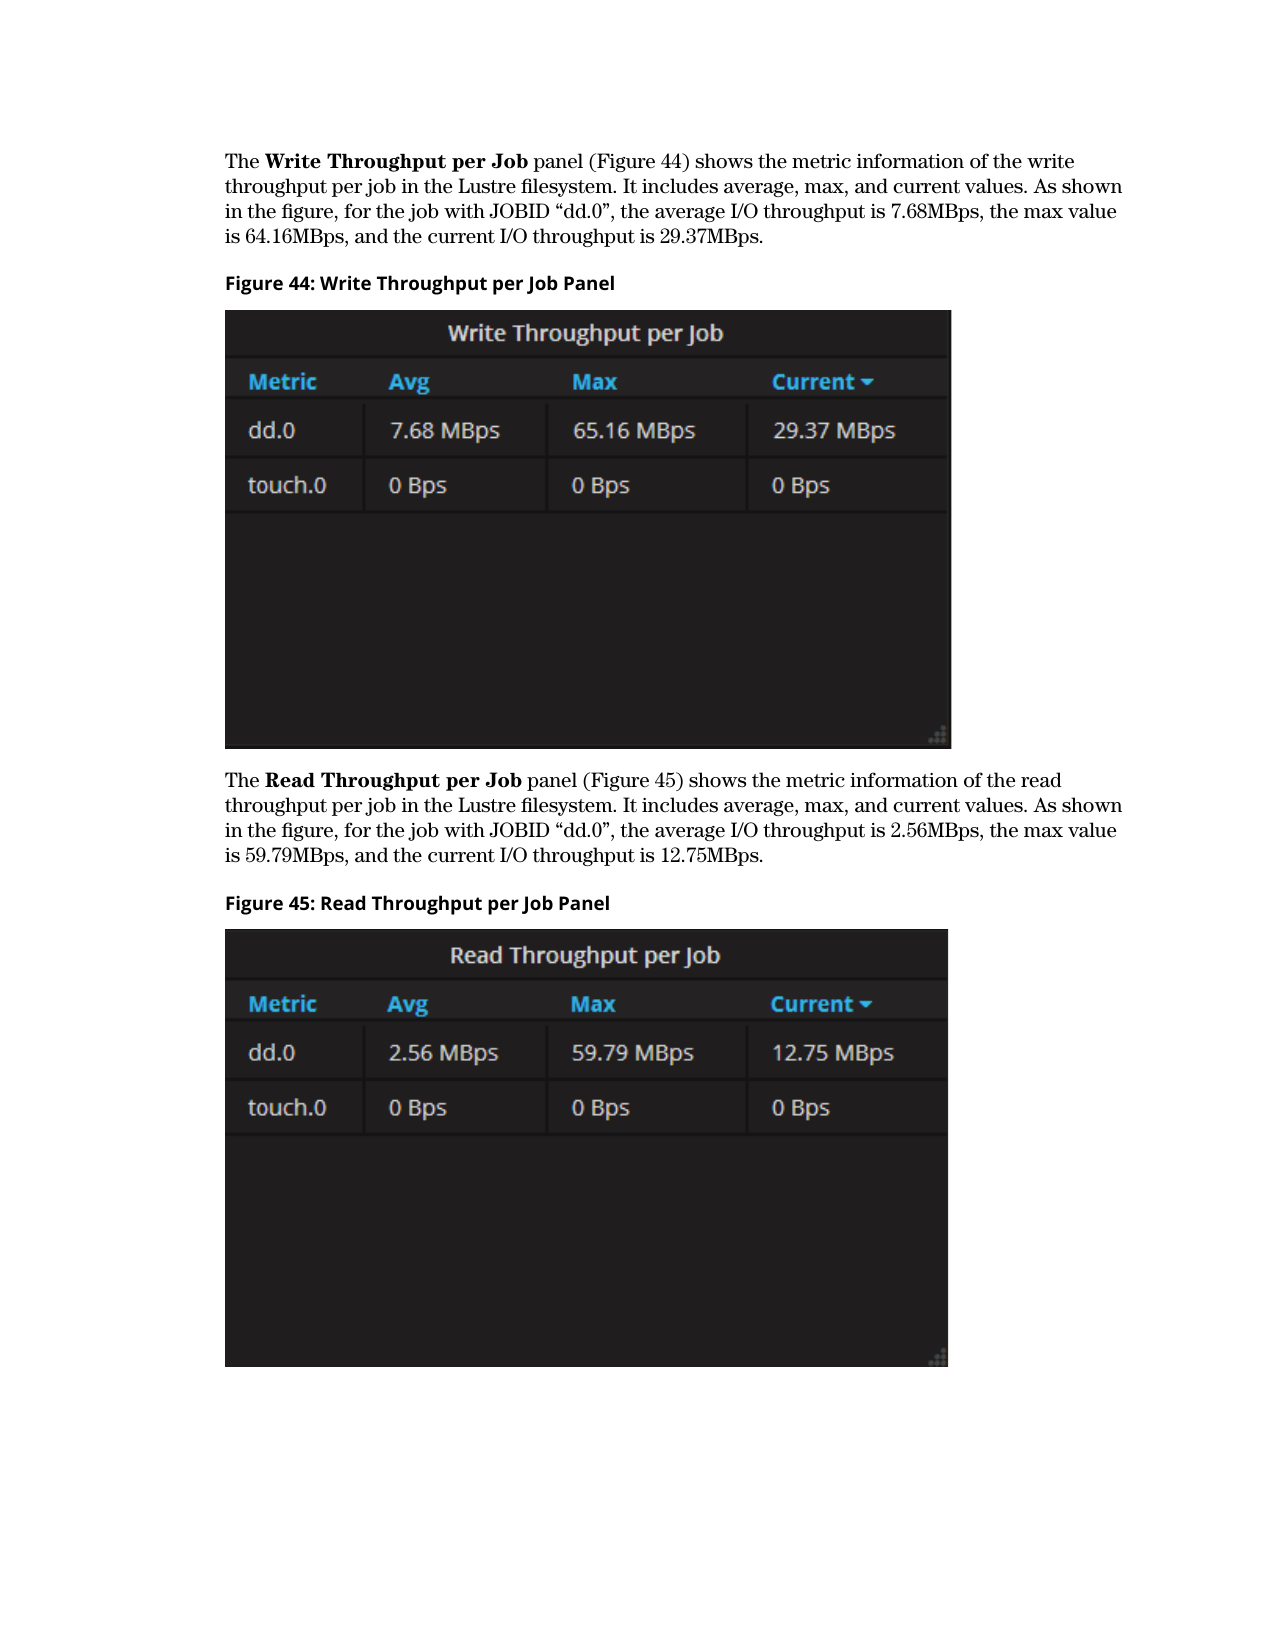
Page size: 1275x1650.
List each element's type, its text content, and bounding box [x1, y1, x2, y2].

text Figure 45: Read Throughput per Job Panel [225, 890, 1125, 916]
text Figure 44: Write Throughput per Job Panel [225, 271, 1125, 296]
picture [225, 310, 952, 749]
picture [225, 929, 949, 1367]
text The Read Throughput per Job panel (Figure 45) shows the metric information of the read throughput per job in the Lustre filesystem. It includes average, max, and current values. As shown in the figure, for the job with JOBID “dd.0”, the average I/O throughput is 2.56MBps, the max value is 59.79MBps, and the current I/O throughput is 12.75MBps. [225, 769, 1125, 869]
text The Write Throughput per Job panel (Figure 44) shows the metric information of the write throughput per job in the Lustre filesystem. It includes average, max, and current values. As shown in the figure, for the job with JOBID “dd.0”, the average I/O throughput is 7.68MBps, the max value is 64.16MBps, and the current I/O throughput is 29.37MBps. [225, 150, 1125, 250]
